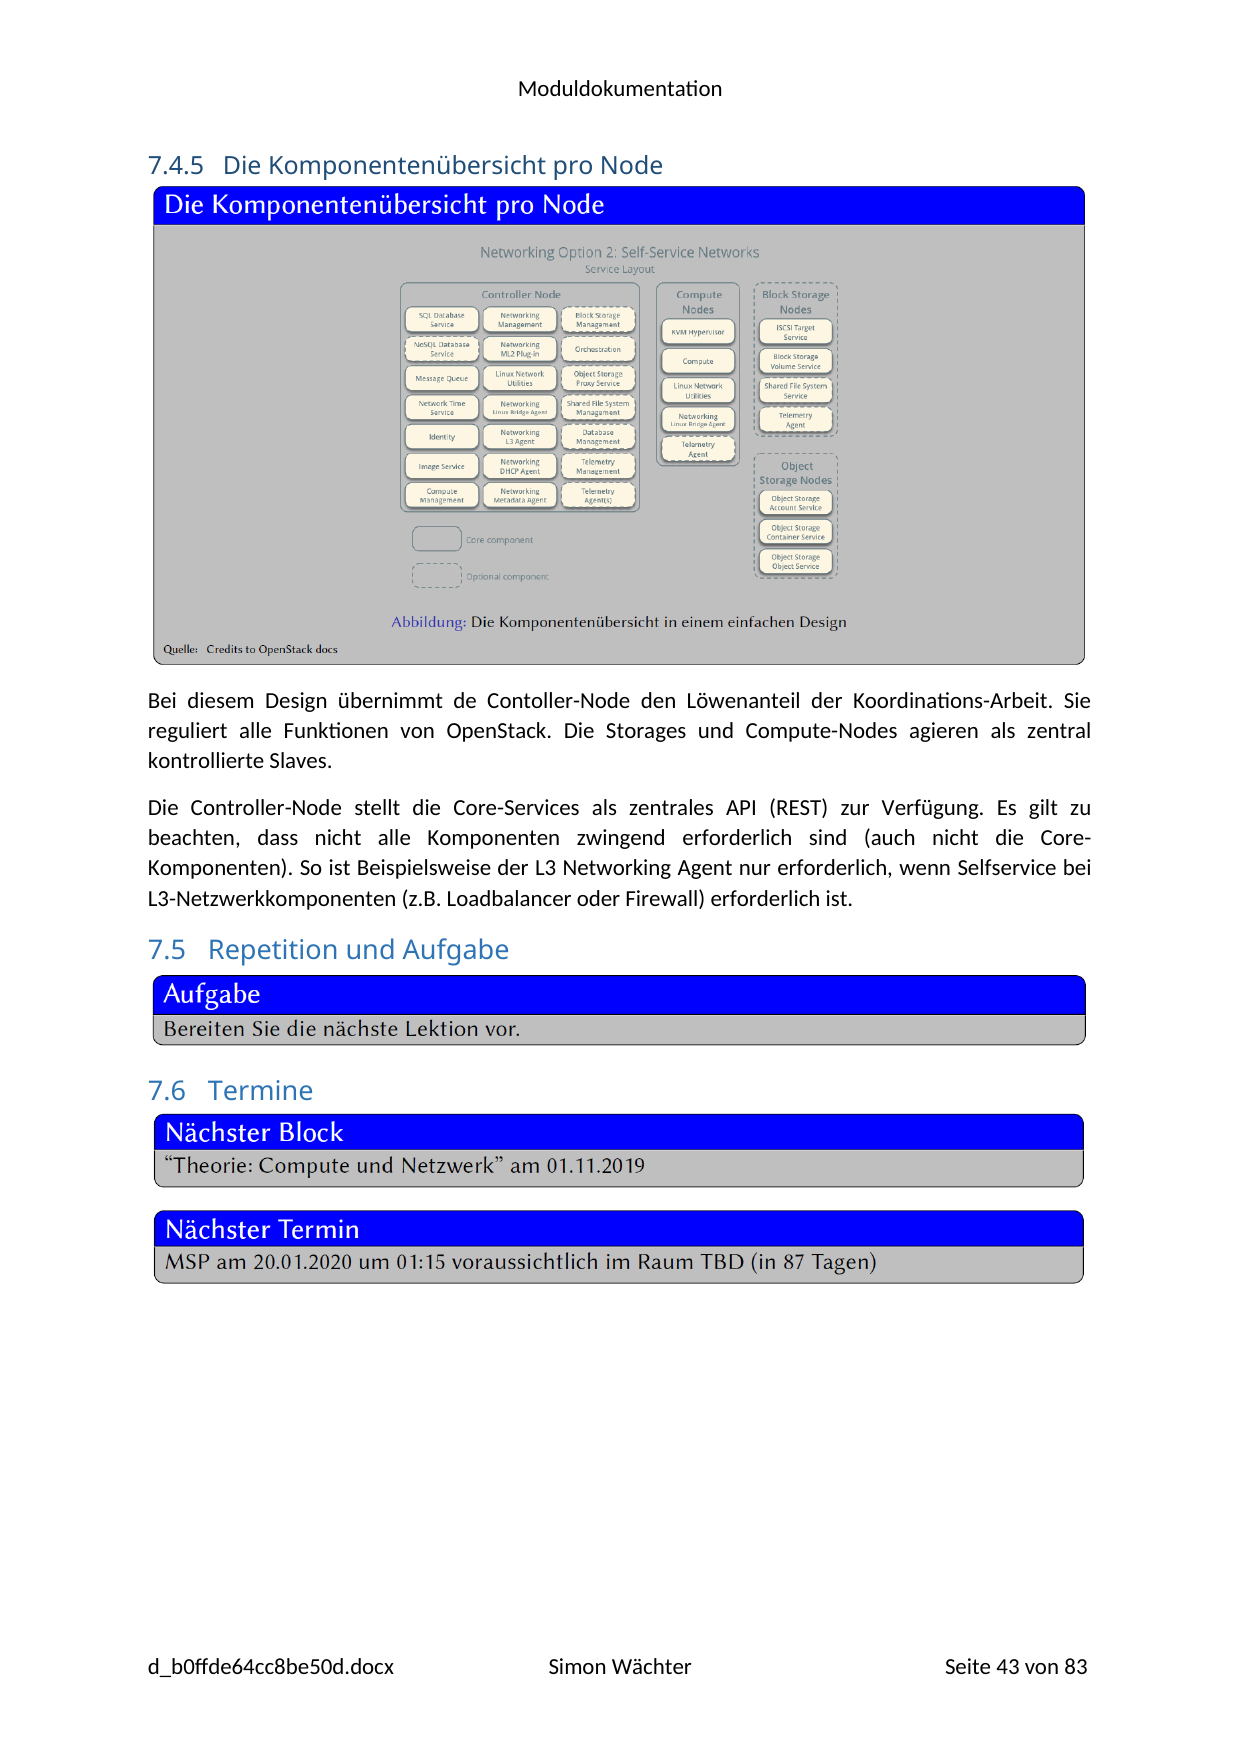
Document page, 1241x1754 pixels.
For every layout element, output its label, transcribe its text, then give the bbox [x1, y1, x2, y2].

picture [147, 1110, 1093, 1289]
picture [147, 184, 1093, 667]
text Die Controller-Node stellt die Core-Services als zentrales API (REST) zur Verfügung. Es gilt zu beachten, dass nicht alle Komponenten zwingend erforderlich sind (auch nicht die Core-Komponenten). So ist Beispielsweise der L3 Networking Agent nur erforderlich, wenn Selfservice bei L3-Netzwerkkomponenten (z.B. Loadbalancer oder Firewall) erforderlich ist. [148, 793, 1093, 912]
subtitle Termine [148, 1071, 1093, 1108]
picture [147, 970, 1093, 1052]
subtitle Repetition und Aufgabe [148, 931, 1093, 967]
subtitle Die Komponentenübersicht pro Node [148, 148, 1093, 182]
text Bei diesem Design übernimmt de Contoller-Node den Löwenanteil der Koordinations-Arbeit. Sie reguliert alle Funktionen von OpenStack. Die Storages und Compute-Nodes agieren als zentral kontrollierte Slaves. [148, 686, 1093, 774]
